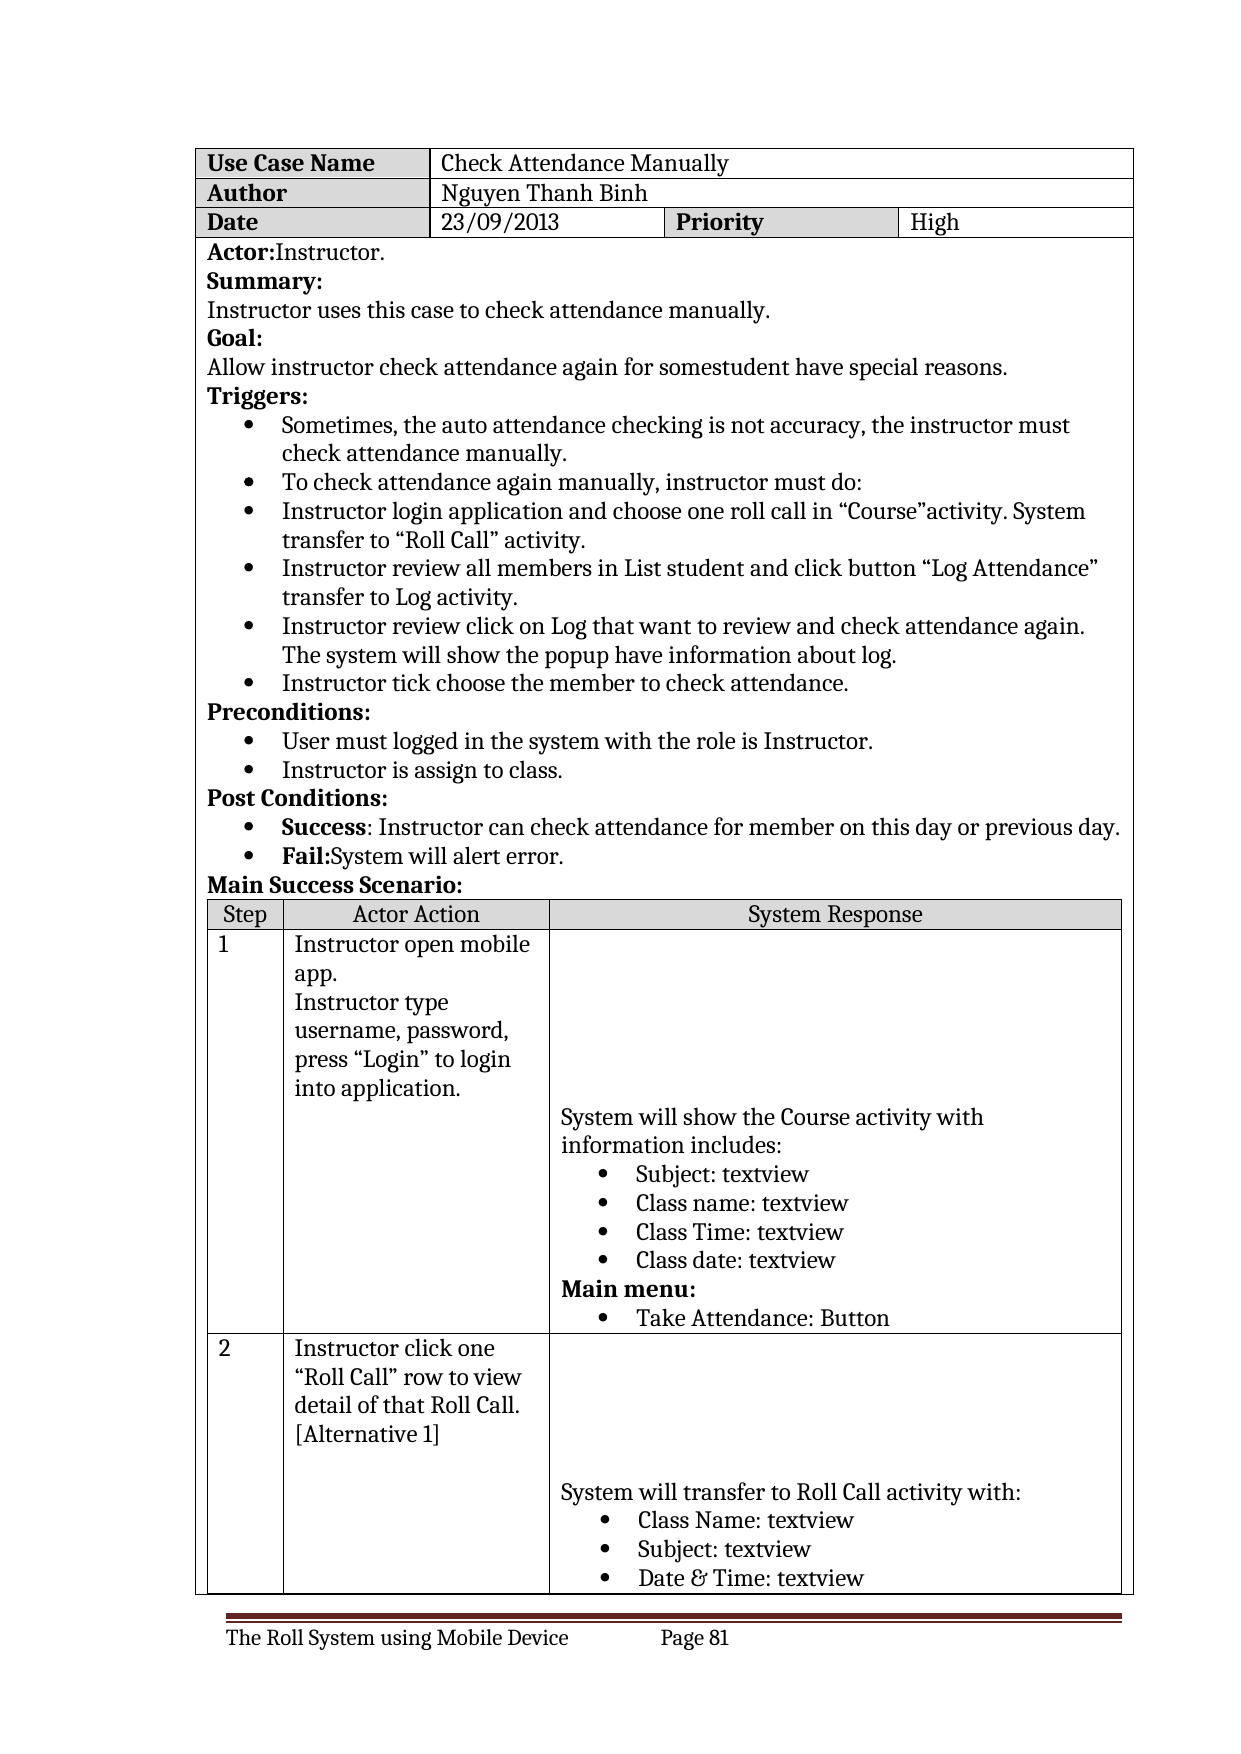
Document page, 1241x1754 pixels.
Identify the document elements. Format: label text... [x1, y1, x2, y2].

table_cell Nguyen Thanh Binh [431, 179, 1133, 207]
table_cell Use Case Name [196, 149, 429, 177]
table_cell Priority [665, 208, 898, 237]
table_cell High [899, 208, 1133, 237]
table_cell Date [196, 208, 429, 237]
table_cell 23/09/2013 [431, 208, 664, 237]
table_cell Check Attendance Manually [431, 149, 1133, 177]
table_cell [196, 238, 1133, 1593]
table_cell Author [196, 179, 429, 207]
